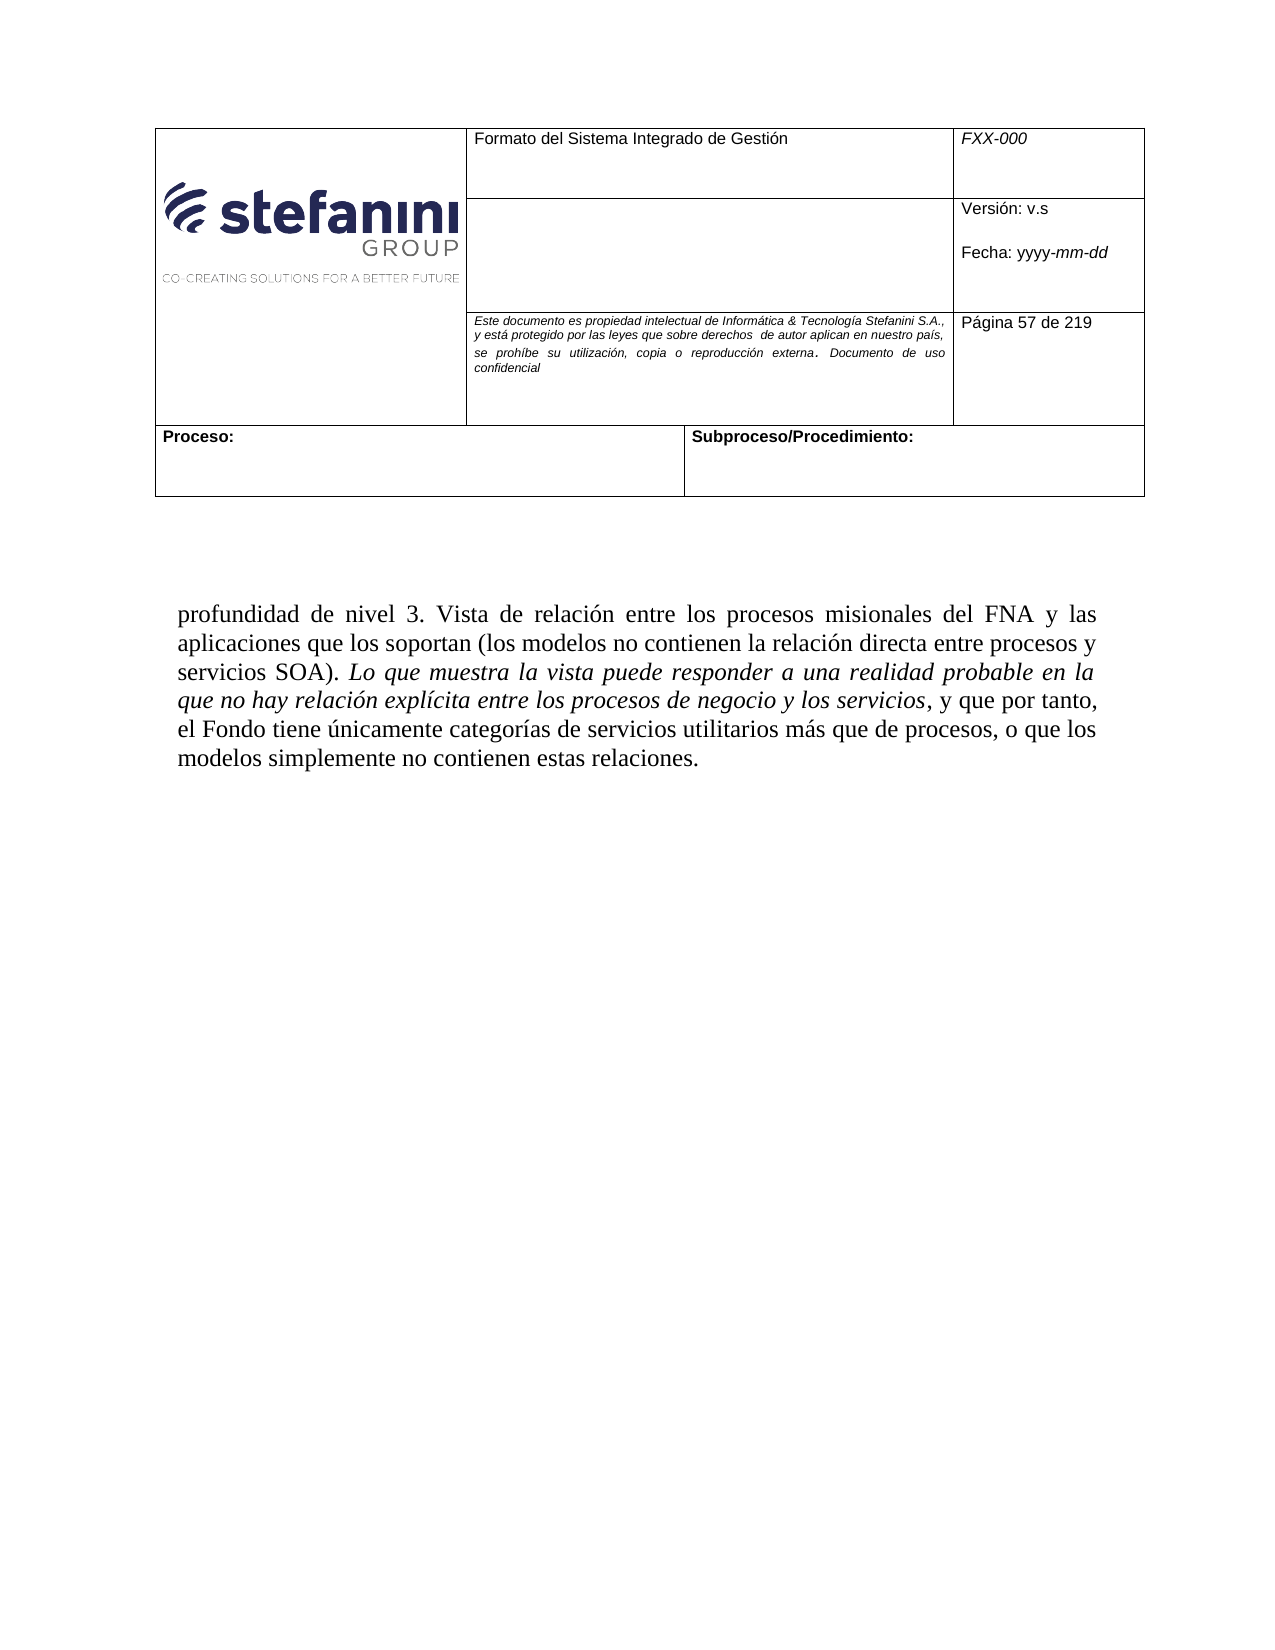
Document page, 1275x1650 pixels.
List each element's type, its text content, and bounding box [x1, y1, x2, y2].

picture [162, 182, 460, 286]
text A falta de información directa respecto de la relación de los procesos de negocio con los servicios, hacemos la propuesta mediante la relación de procesos y aplicaciones, misma que sirve para inferir los servicios que están soportando a dichos procesos. La vista siguiente muestra que falta la relación entre los procesos de negocio y los servicios hasta una profundidad de nivel 3. Vista de relación entre los procesos misionales del FNA y las aplicaciones que los soportan (los modelos no contienen la relación directa entre procesos y servicios SOA). Lo que muestra la vista puede responder a una realidad probable en la que no hay relación explícita entre los procesos de negocio y los servicios, y que por tanto, el Fondo tiene únicamente categorías de servicios utilitarios más que de procesos, o que los modelos simplemente no contienen estas relaciones. [177, 599, 1098, 772]
